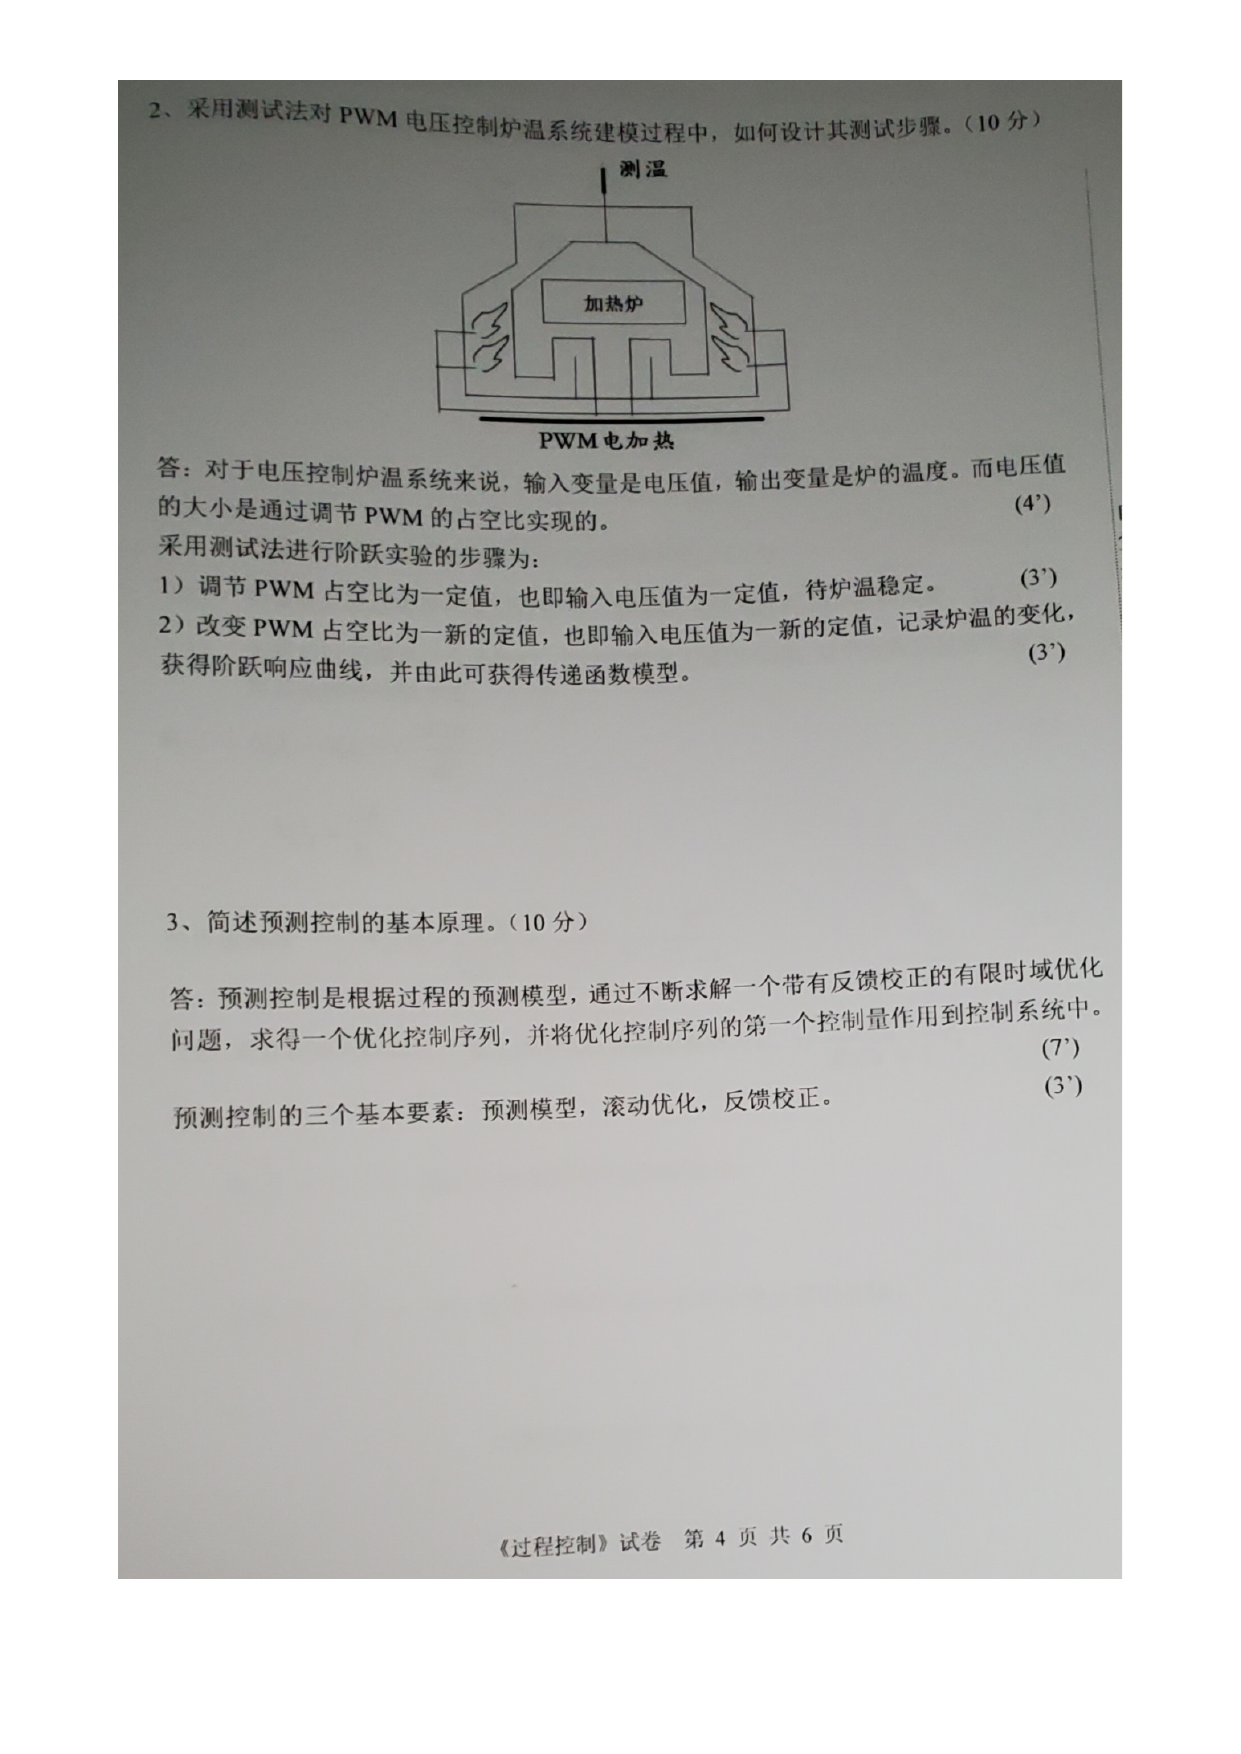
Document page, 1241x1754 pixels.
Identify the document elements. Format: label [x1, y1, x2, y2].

picture [118, 80, 1123, 1579]
